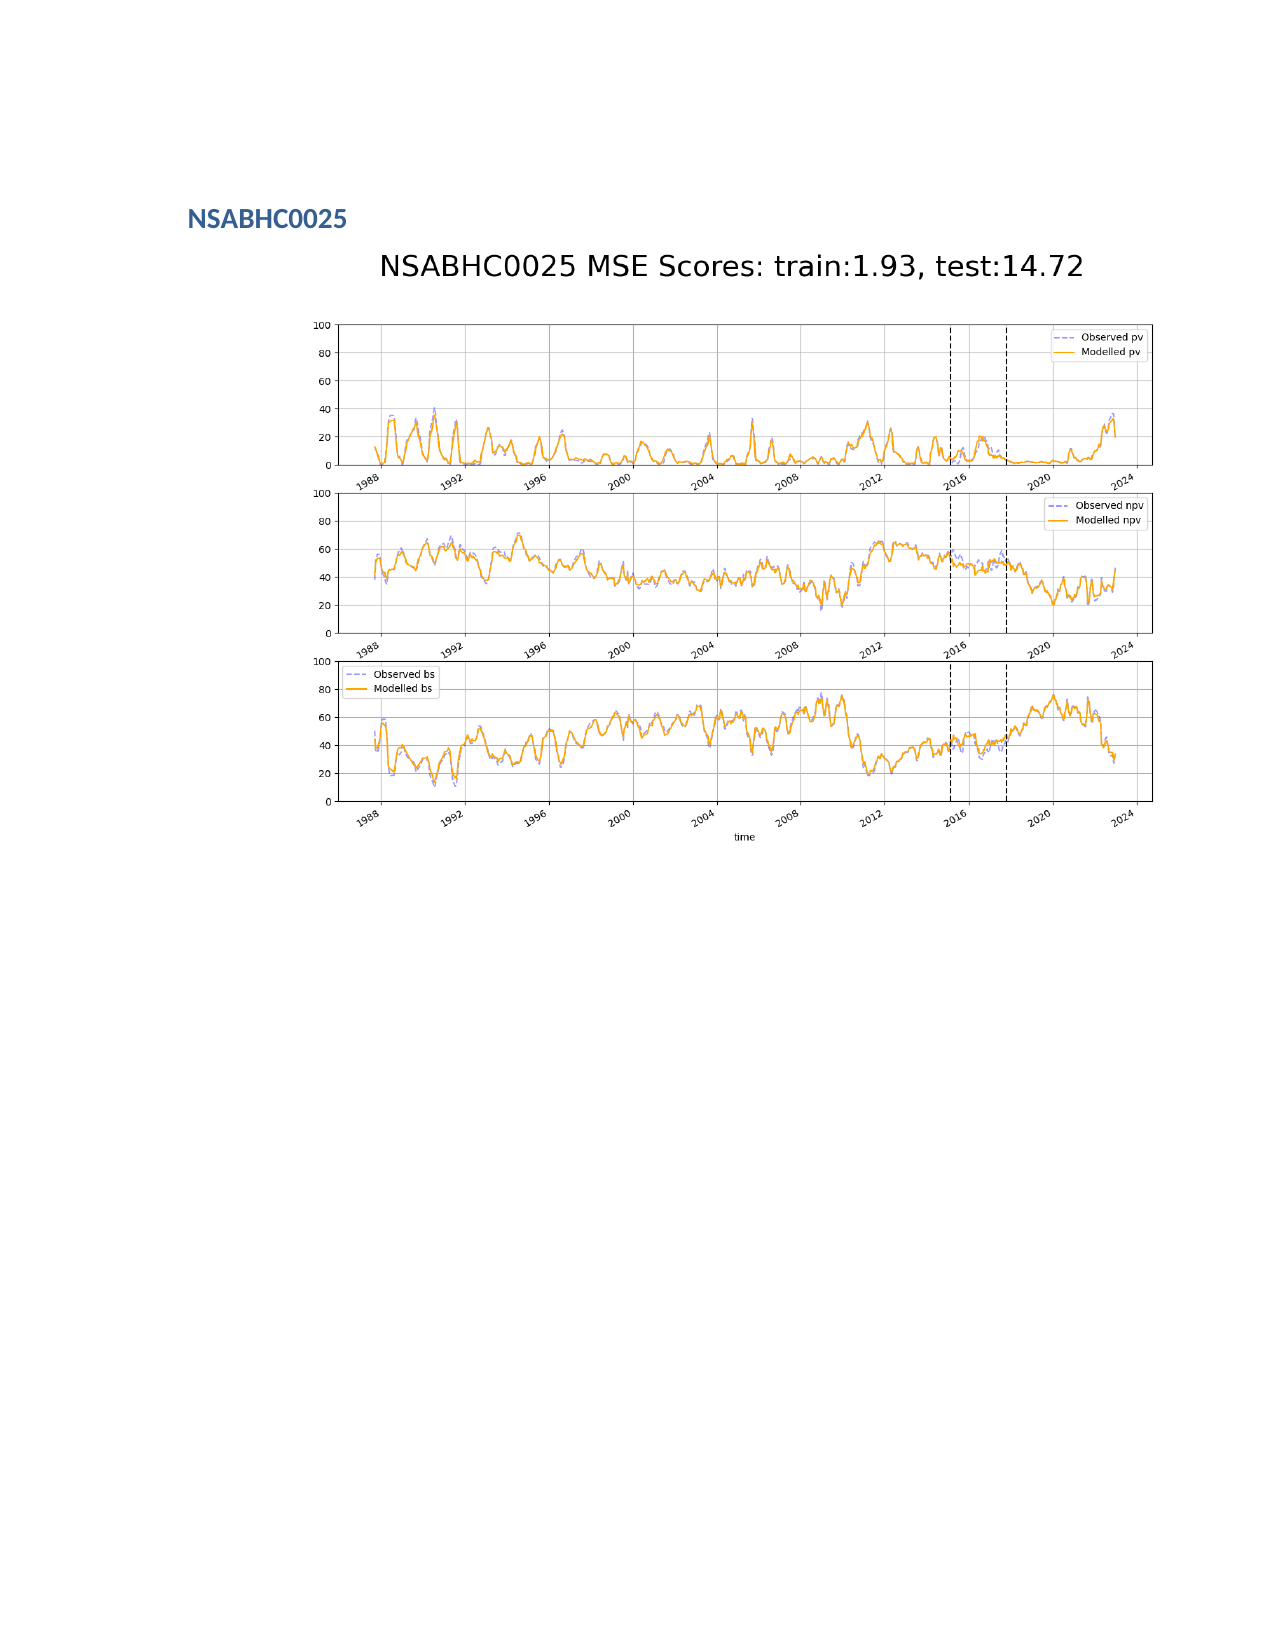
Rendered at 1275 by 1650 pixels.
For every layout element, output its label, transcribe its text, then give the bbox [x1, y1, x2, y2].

picture [206, 241, 1257, 941]
subtitle NSABHC0025 [187, 200, 1087, 236]
